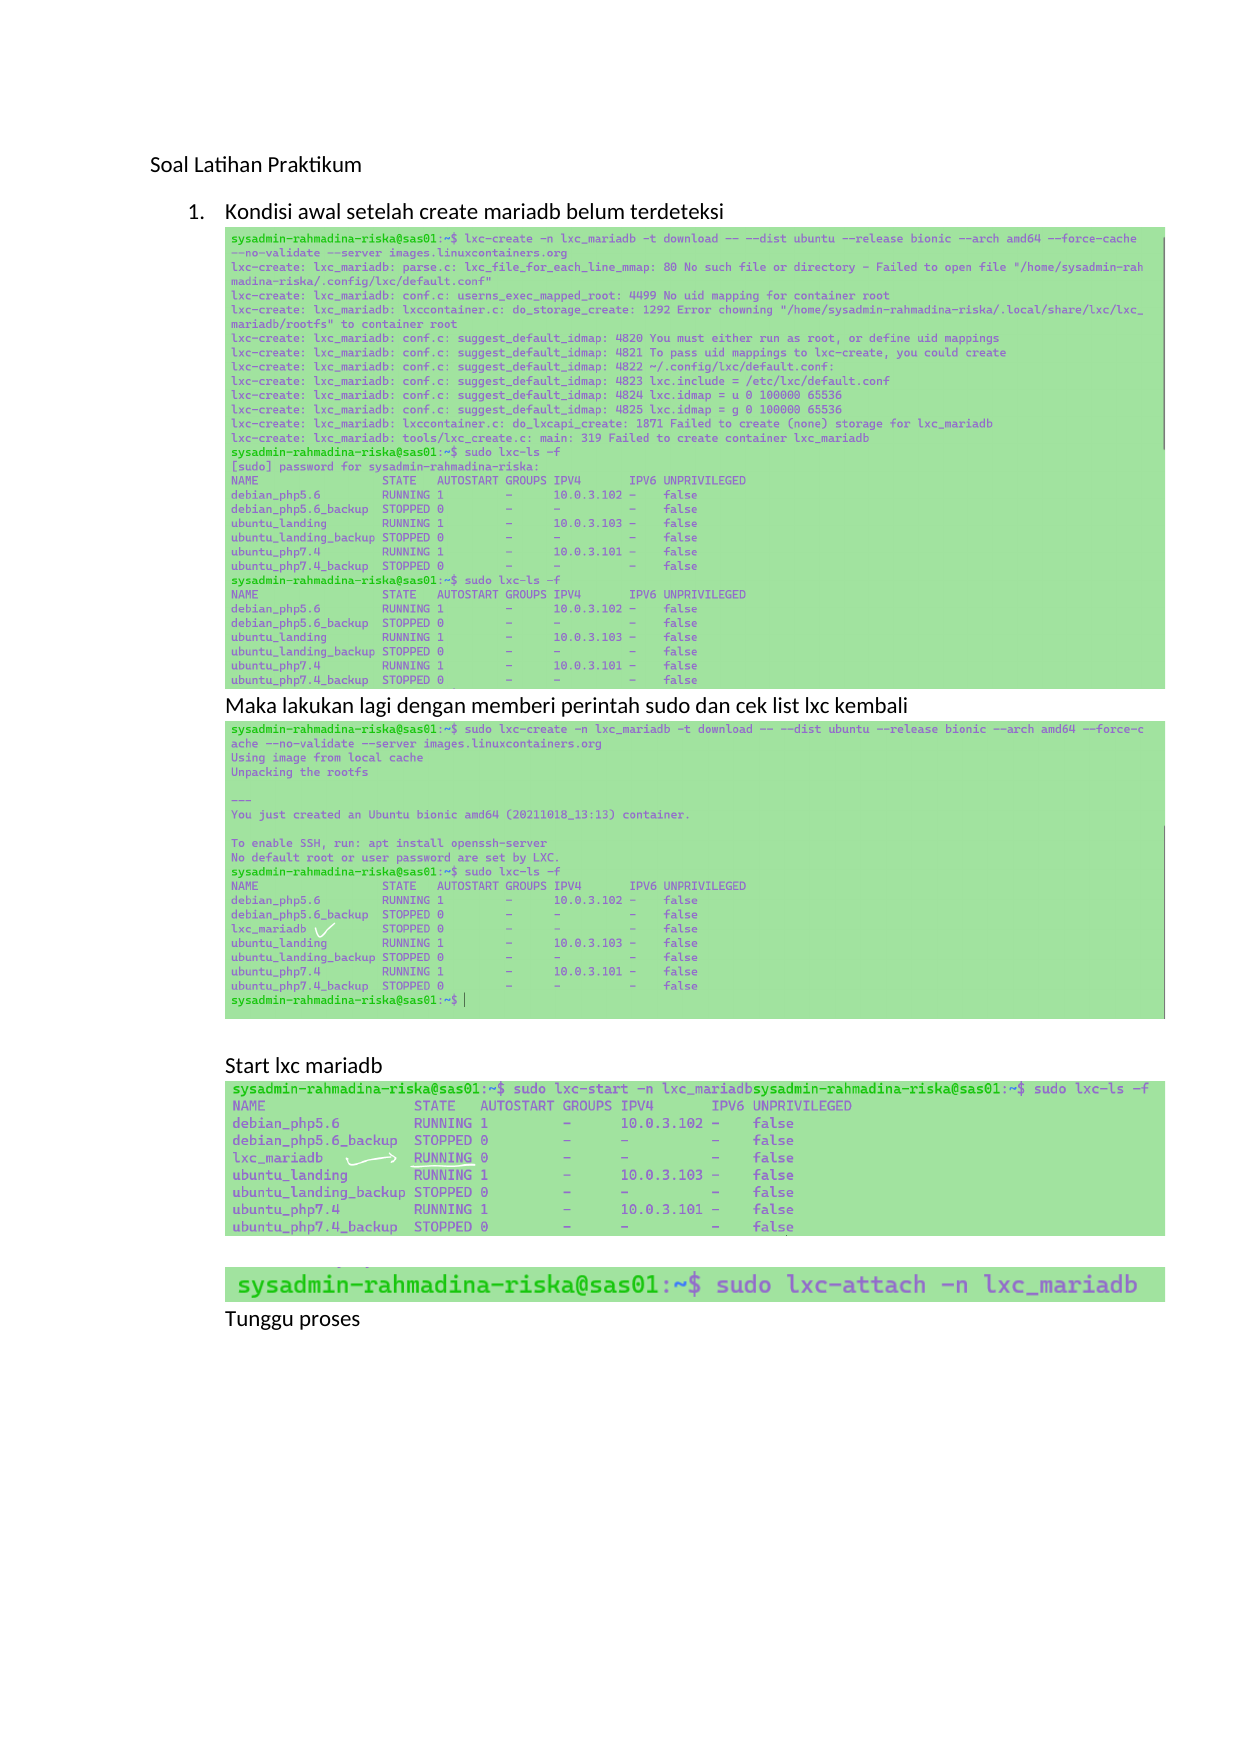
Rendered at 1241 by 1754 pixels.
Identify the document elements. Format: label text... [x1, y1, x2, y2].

list Start lxc mariadb [225, 1051, 1090, 1079]
picture [225, 227, 1166, 689]
text Soal Latihan Praktikum [150, 150, 1090, 178]
list Tunggu proses [225, 1304, 1090, 1332]
list Kondisi awal setelah create mariadb belum terdeteksi [187, 197, 1090, 225]
picture [225, 1081, 1166, 1236]
list Maka lakukan lagi dengan memberi perintah sudo dan cek list lxc kembali [225, 691, 1090, 719]
picture [225, 1267, 1166, 1302]
picture [225, 721, 1166, 1019]
